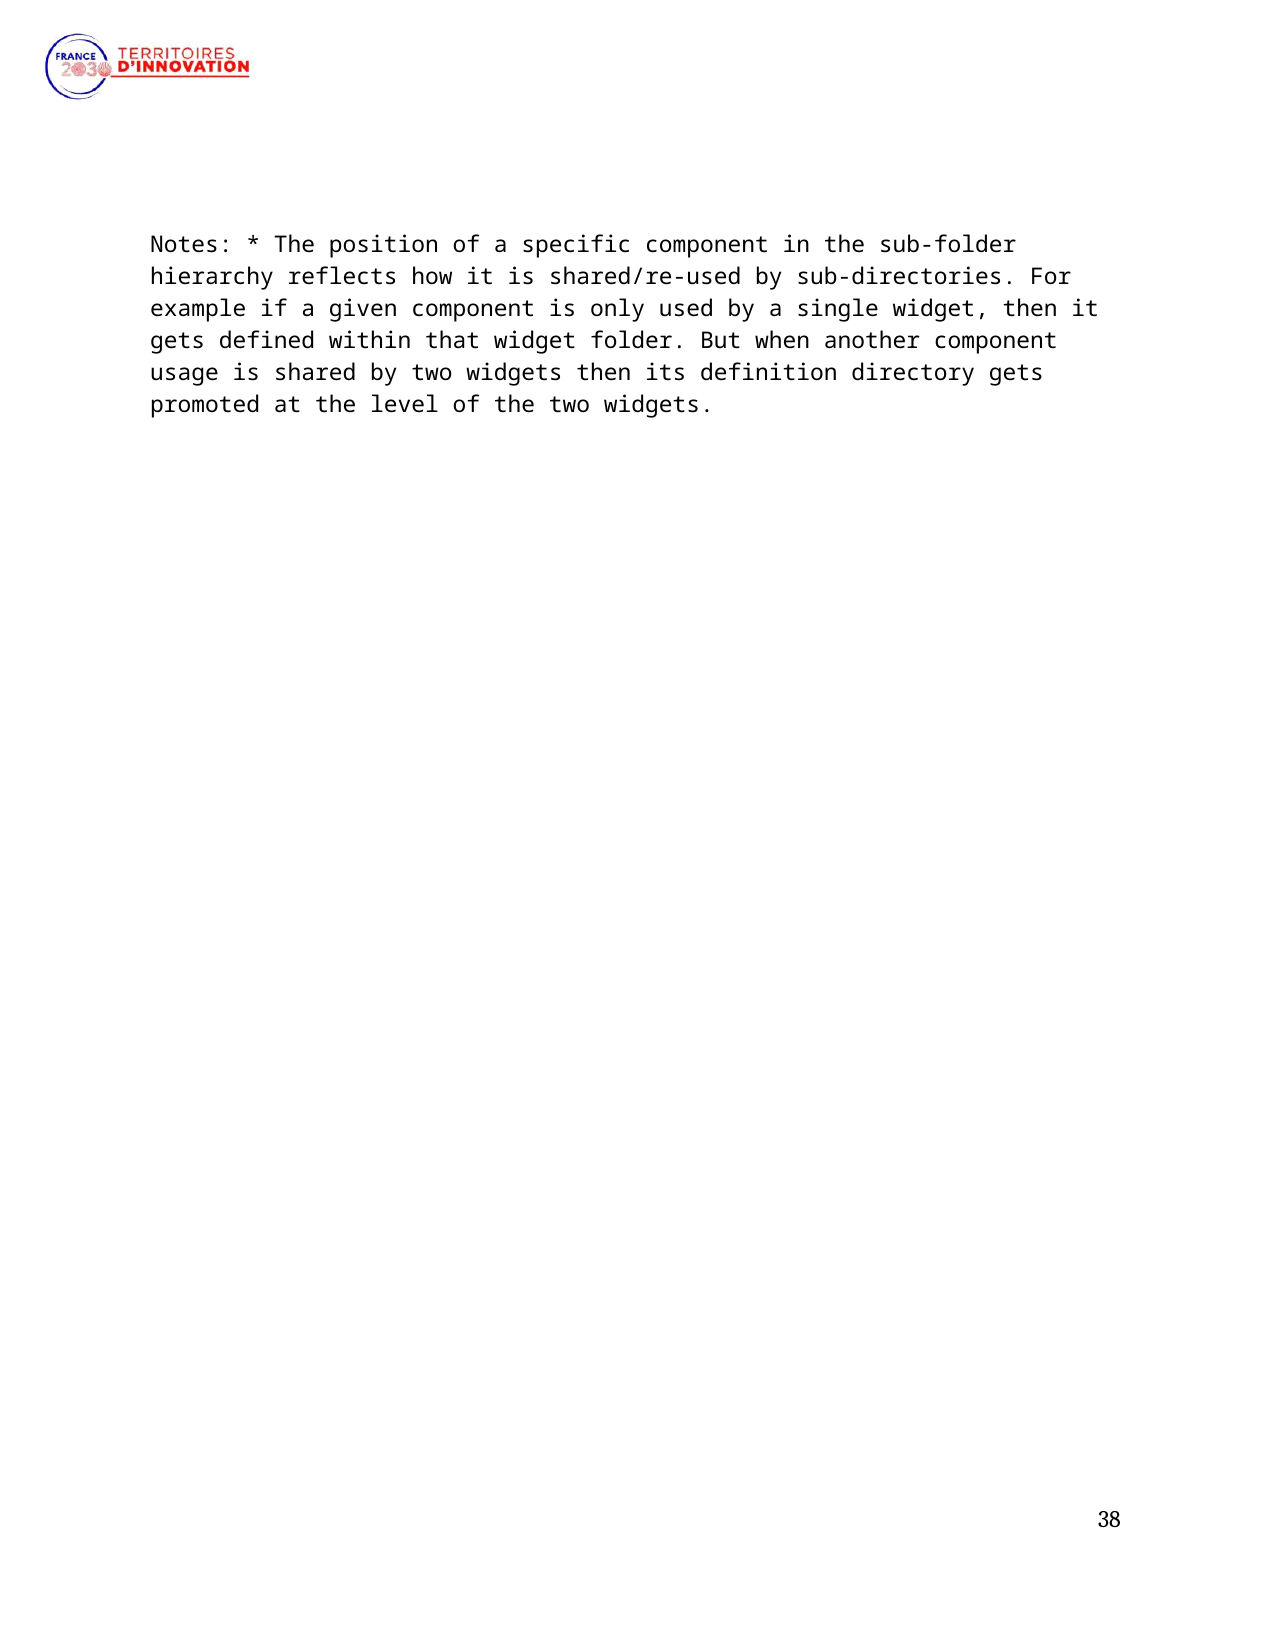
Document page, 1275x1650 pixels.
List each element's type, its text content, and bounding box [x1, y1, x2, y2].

picture [16, 17, 257, 106]
text 38 [1098, 1506, 1125, 1534]
text Notes: * The position of a specific component in the sub-folder hierarchy reflects how it is shared/re-used by sub-directories. For example if a given component is only used by a single widget, then it gets defined within that widget folder. But when another component usage is shared by two widgets then its definition directory gets promoted at the level of the two widgets. [150, 227, 1119, 420]
